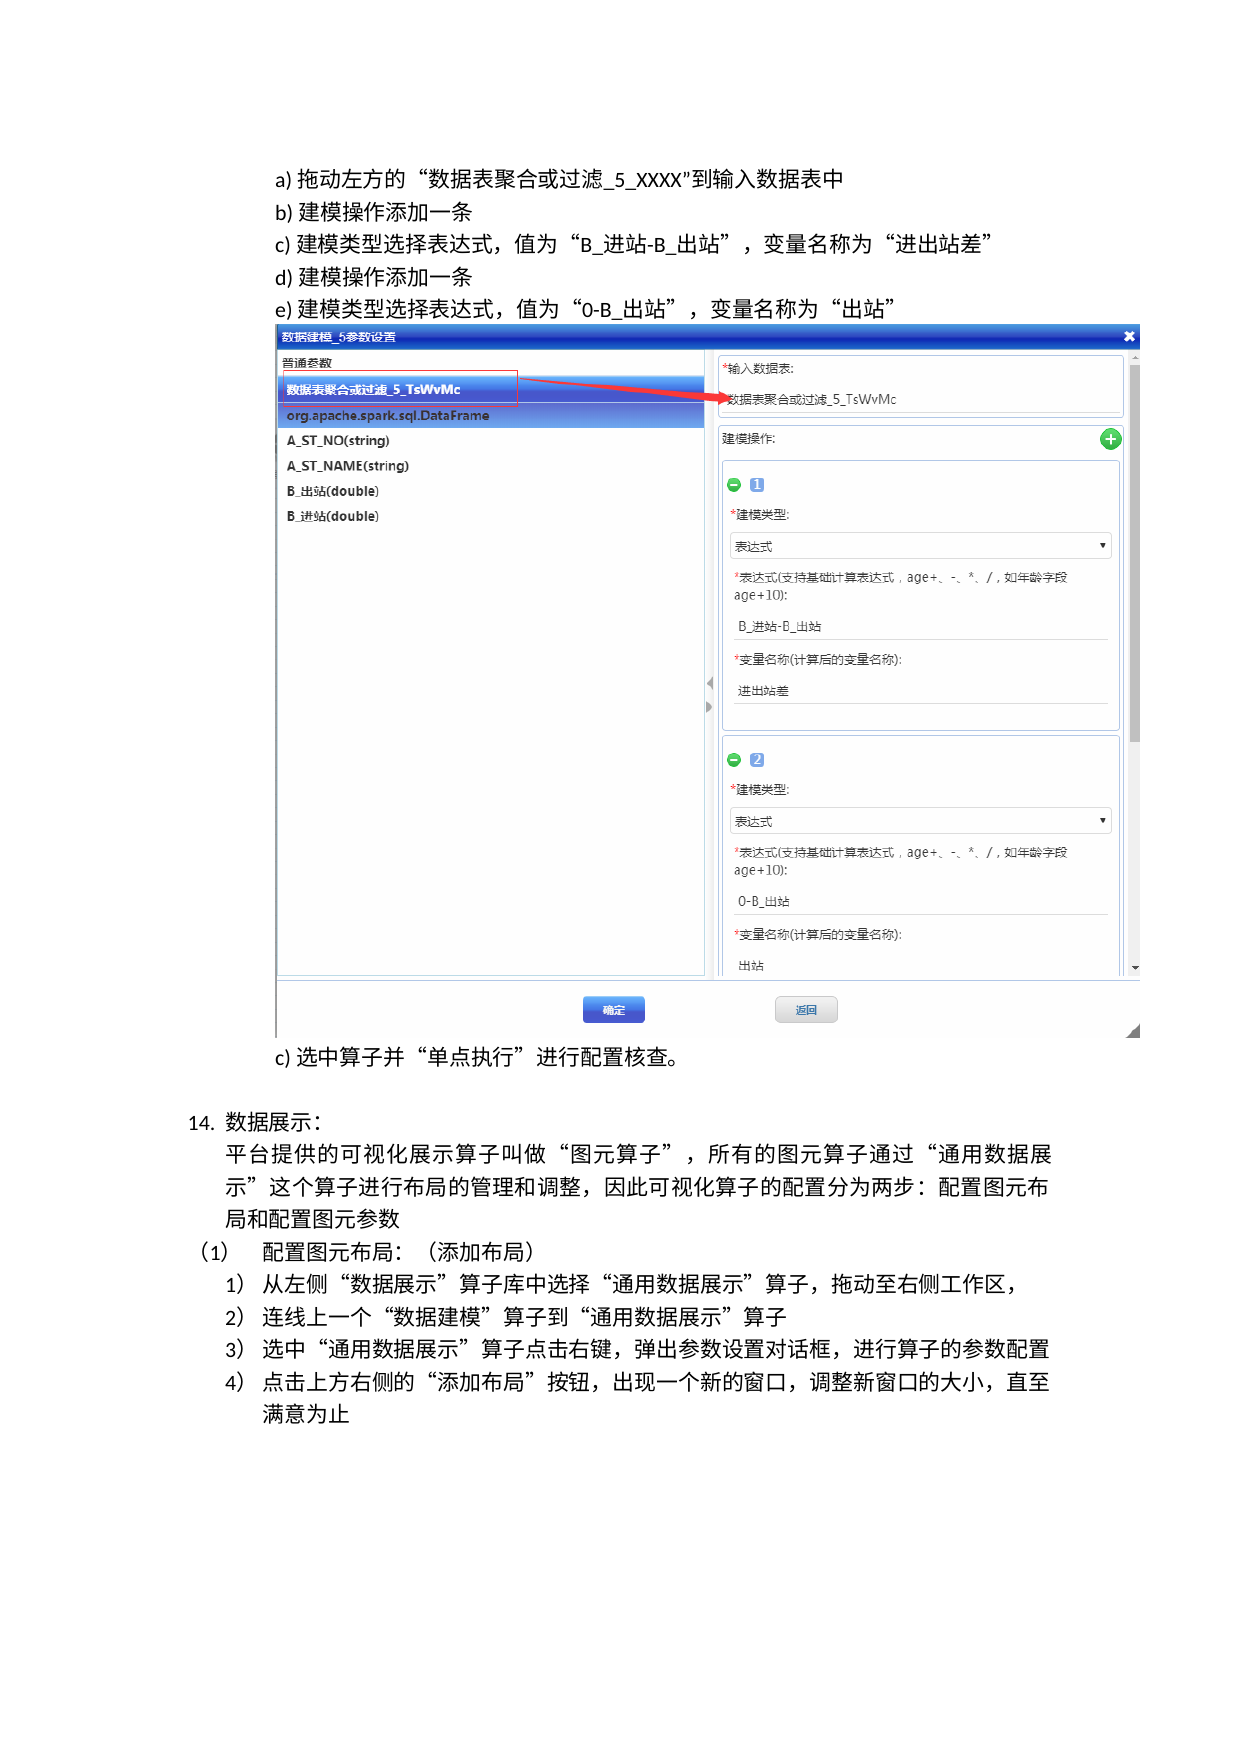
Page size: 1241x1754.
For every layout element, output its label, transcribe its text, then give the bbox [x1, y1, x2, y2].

list 配置图元布局：（添加布局） [187, 1234, 1053, 1267]
list 建模操作添加一条 [231, 259, 1053, 292]
list 拖动左方的“数据表聚合或过滤_5_XXXX”到输入数据表中 [231, 162, 1053, 194]
list 选中算子并“单点执行”进行配置核查。 [231, 1039, 1053, 1072]
list 数据展示： [187, 1104, 1053, 1137]
list 从左侧“数据展示”算子库中选择“通用数据展示”算子，拖动至右侧工作区， [225, 1267, 1053, 1299]
list 点击上方右侧的“添加布局”按钮，出现一个新的窗口，调整新窗口的大小，直至满意为止 [225, 1364, 1053, 1429]
list 平台提供的可视化展示算子叫做“图元算子”，所有的图元算子通过“通用数据展示”这个算子进行布局的管理和调整，因此可视化算子的配置分为两步：配置图元布局和配置图元参数 [225, 1137, 1053, 1234]
list 建模类型选择表达式，值为“B_进站-B_出站”，变量名称为“进出站差” [231, 227, 1053, 259]
picture [275, 324, 1140, 1038]
list 选中“通用数据展示”算子点击右键，弹出参数设置对话框，进行算子的参数配置 [225, 1332, 1053, 1364]
list 建模操作添加一条 [231, 194, 1053, 227]
list 连线上一个“数据建模”算子到“通用数据展示”算子 [225, 1299, 1053, 1332]
list 建模类型选择表达式，值为“0-B_出站”，变量名称为“出站” [231, 292, 1053, 324]
